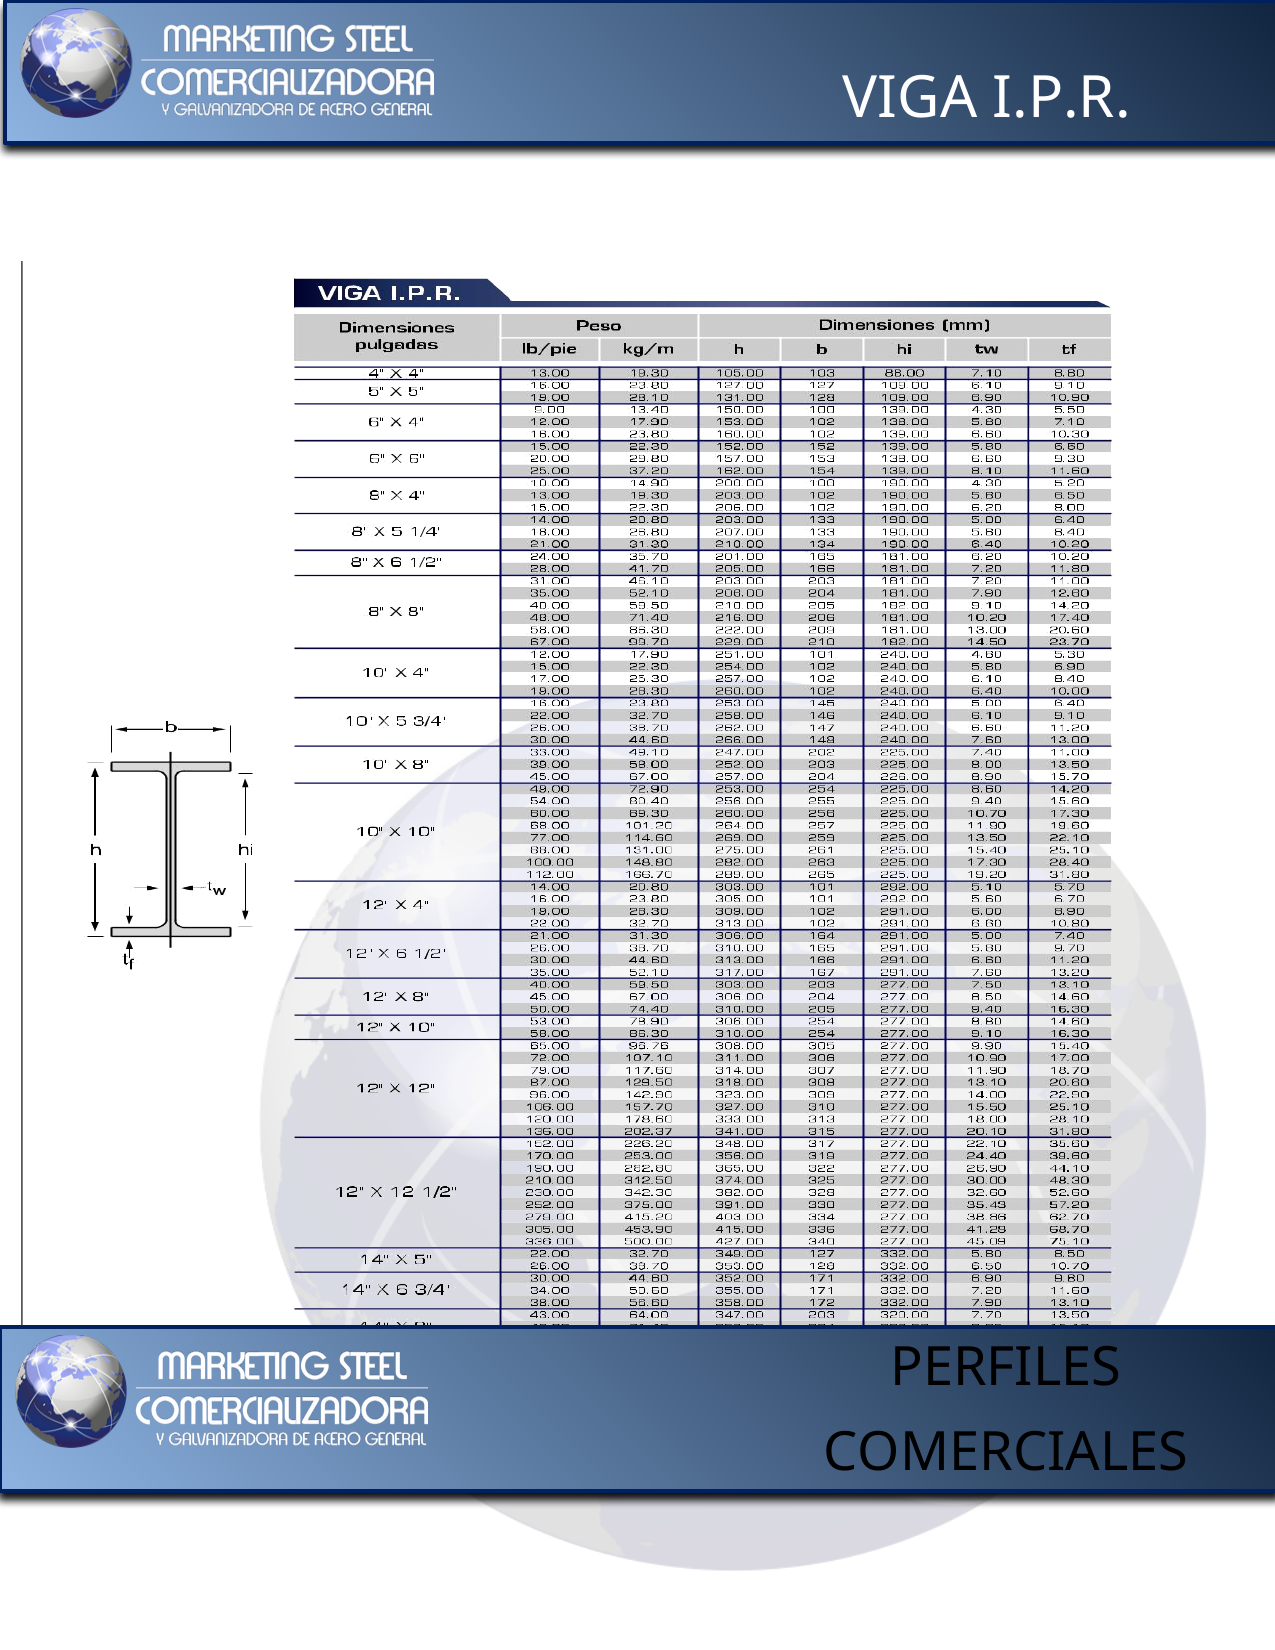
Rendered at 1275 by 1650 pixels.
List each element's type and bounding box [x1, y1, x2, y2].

picture [15, 1335, 428, 1448]
picture [21, 261, 1165, 1325]
picture [20, 8, 434, 118]
